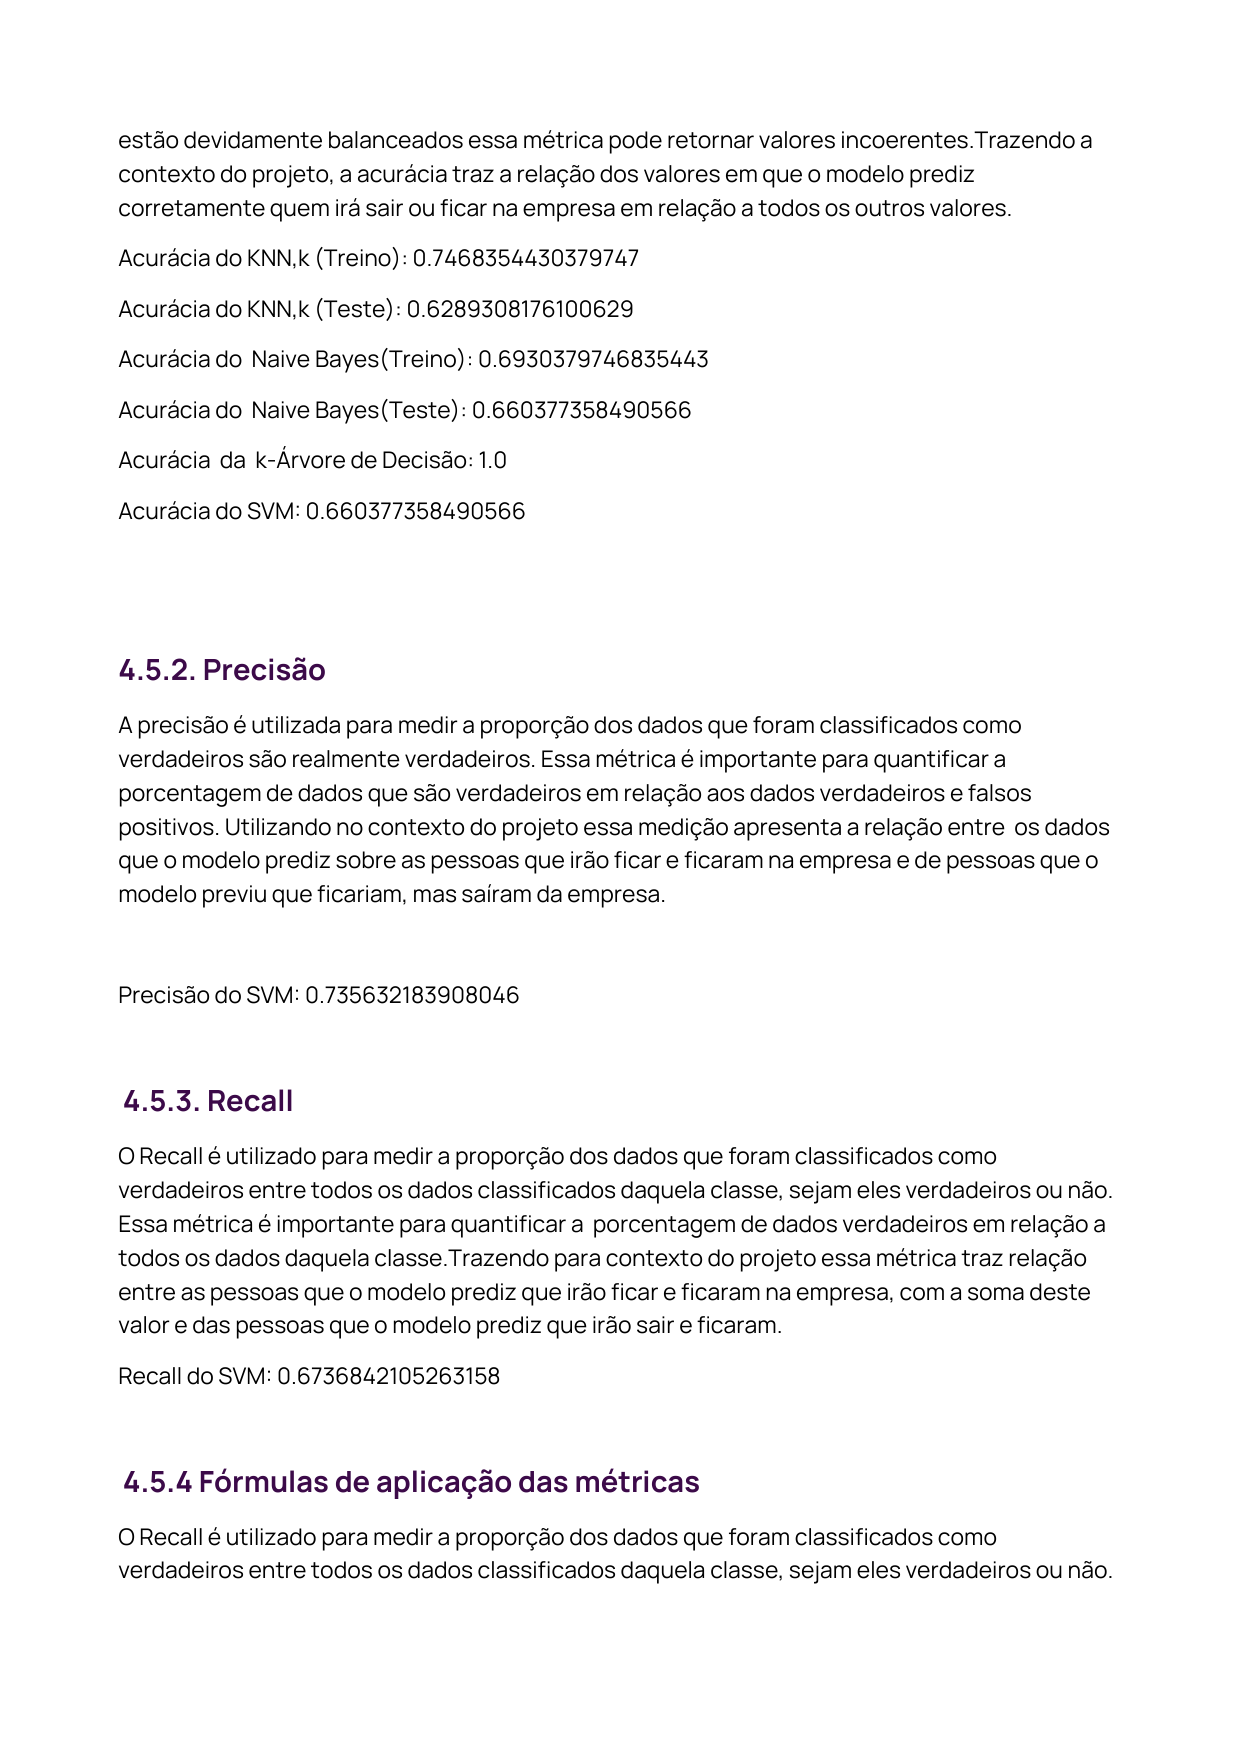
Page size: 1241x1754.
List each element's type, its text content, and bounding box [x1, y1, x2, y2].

text Acurácia do KNN,k (Treino): 0.7468354430379747 [118, 242, 1122, 273]
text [118, 124, 1122, 223]
text Acurácia do Naive Bayes(Treino): 0.6930379746835443 [118, 343, 1122, 374]
text O Recall é utilizado para medir a proporção dos dados que foram classificados como verdadeiros entre todos os dados classificados daquela classe, sejam eles verdadeiros ou não. [118, 1521, 1122, 1586]
text Recall do SVM: 0.6736842105263158 [118, 1360, 1122, 1391]
text O Recall é utilizado para medir a proporção dos dados que foram classificados como verdadeiros entre todos os dados classificados daquela classe, sejam eles verdadeiros ou não. Essa métrica é importante para quantificar a porcentagem de dados verdadeiros em relação a todos os dados daquela classe.Trazendo para contexto do projeto essa métrica traz relação entre as pessoas que o modelo prediz que irão ficar e ficaram na empresa, com a soma deste valor e das pessoas que o modelo prediz que irão sair e ficaram. [118, 1140, 1122, 1341]
text 4.5.2. Precisão [118, 649, 1122, 689]
text A precisão é utilizada para medir a proporção dos dados que foram classificados como verdadeiros são realmente verdadeiros. Essa métrica é importante para quantificar a porcentagem de dados que são verdadeiros em relação aos dados verdadeiros e falsos positivos. Utilizando no contexto do projeto essa medição apresenta a relação entre os dados que o modelo prediz sobre as pessoas que irão ficar e ficaram na empresa e de pessoas que o modelo previu que ficariam, mas saíram da empresa. [118, 709, 1122, 910]
text Acurácia do KNN,k (Teste): 0.6289308176100629 [118, 293, 1122, 324]
text 4.5.3. Recall [118, 1080, 1122, 1120]
text Acurácia do Naive Bayes(Teste): 0.660377358490566 [118, 394, 1122, 425]
text Acurácia da k-Árvore de Decisão: 1.0 [118, 444, 1122, 476]
text Precisão do SVM: 0.735632183908046 [118, 979, 1122, 1011]
text Acurácia do SVM: 0.660377358490566 [118, 495, 1122, 526]
text 4.5.4 Fórmulas de aplicação das métricas [118, 1461, 1122, 1501]
